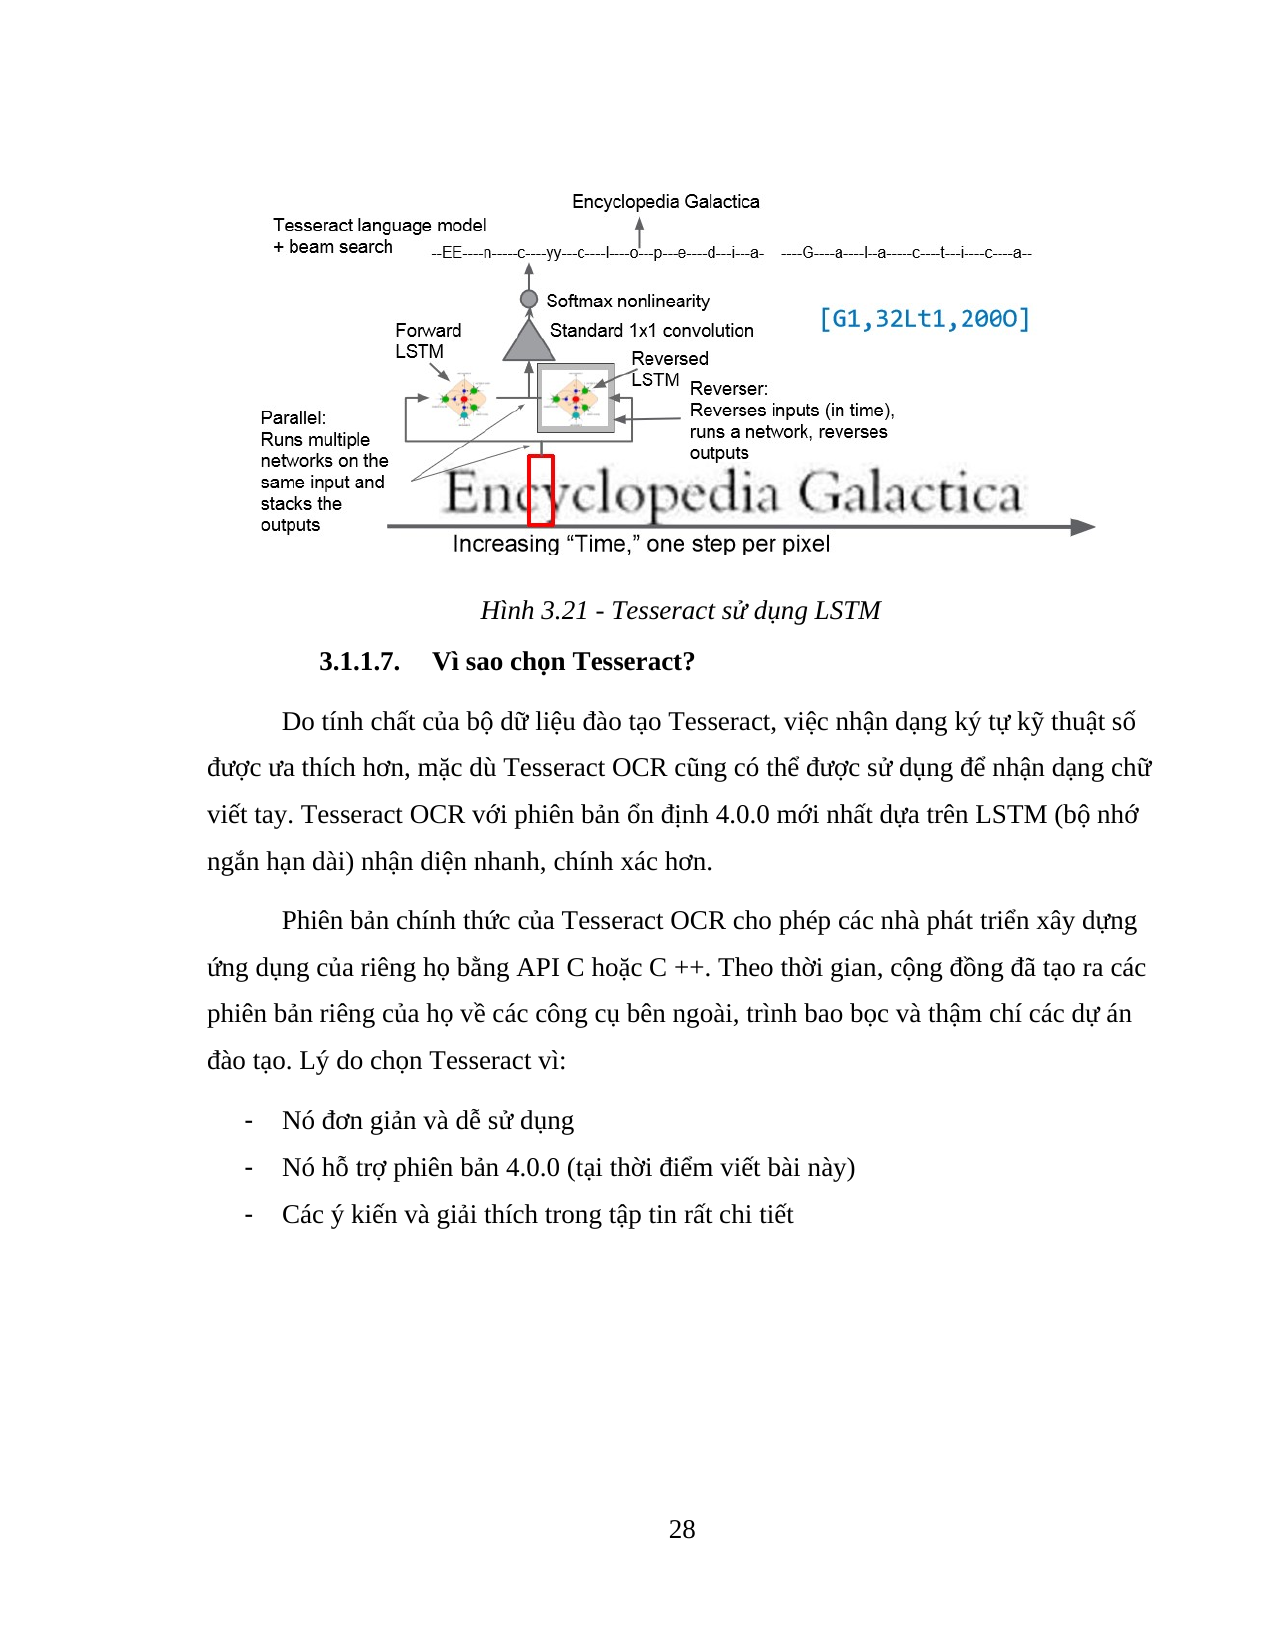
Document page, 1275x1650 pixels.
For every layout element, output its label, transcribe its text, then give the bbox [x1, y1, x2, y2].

text Phiên bản chính thức của Tesseract OCR cho phép các nhà phát triển xây dựng ứng dụng của riêng họ bằng API C hoặc C ++. Theo thời gian, cộng đồng đã tạo ra các phiên bản riêng của họ về các công cụ bên ngoài, trình bao bọc và thậm chí các dự án đào tạo. Lý do chọn Tesseract vì: [207, 904, 1149, 1075]
list Nó đơn giản và dễ sử dụng [244, 1104, 1219, 1135]
text Hình 3.21 - Tesseract sử dụng LSTM [412, 594, 952, 625]
subtitle Vì sao chọn Tesseract? [319, 646, 1219, 677]
list Các ý kiến và giải thích trong tập tin rất chi tiết [244, 1198, 1219, 1229]
list Nó hỗ trợ phiên bản 4.0.0 (tại thời điểm viết bài này) [244, 1151, 1219, 1182]
picture [261, 194, 1096, 555]
text Do tính chất của bộ dữ liệu đào tạo Tesseract, việc nhận dạng ký tự kỹ thuật số được ưa thích hơn, mặc dù Tesseract OCR cũng có thể được sử dụng để nhận dạng chữ viết tay. Tesseract OCR với phiên bản ổn định 4.0.0 mới nhất dựa trên LSTM (bộ nhớ ngắn hạn dài) nhận diện nhanh, chính xác hơn. [207, 705, 1154, 876]
